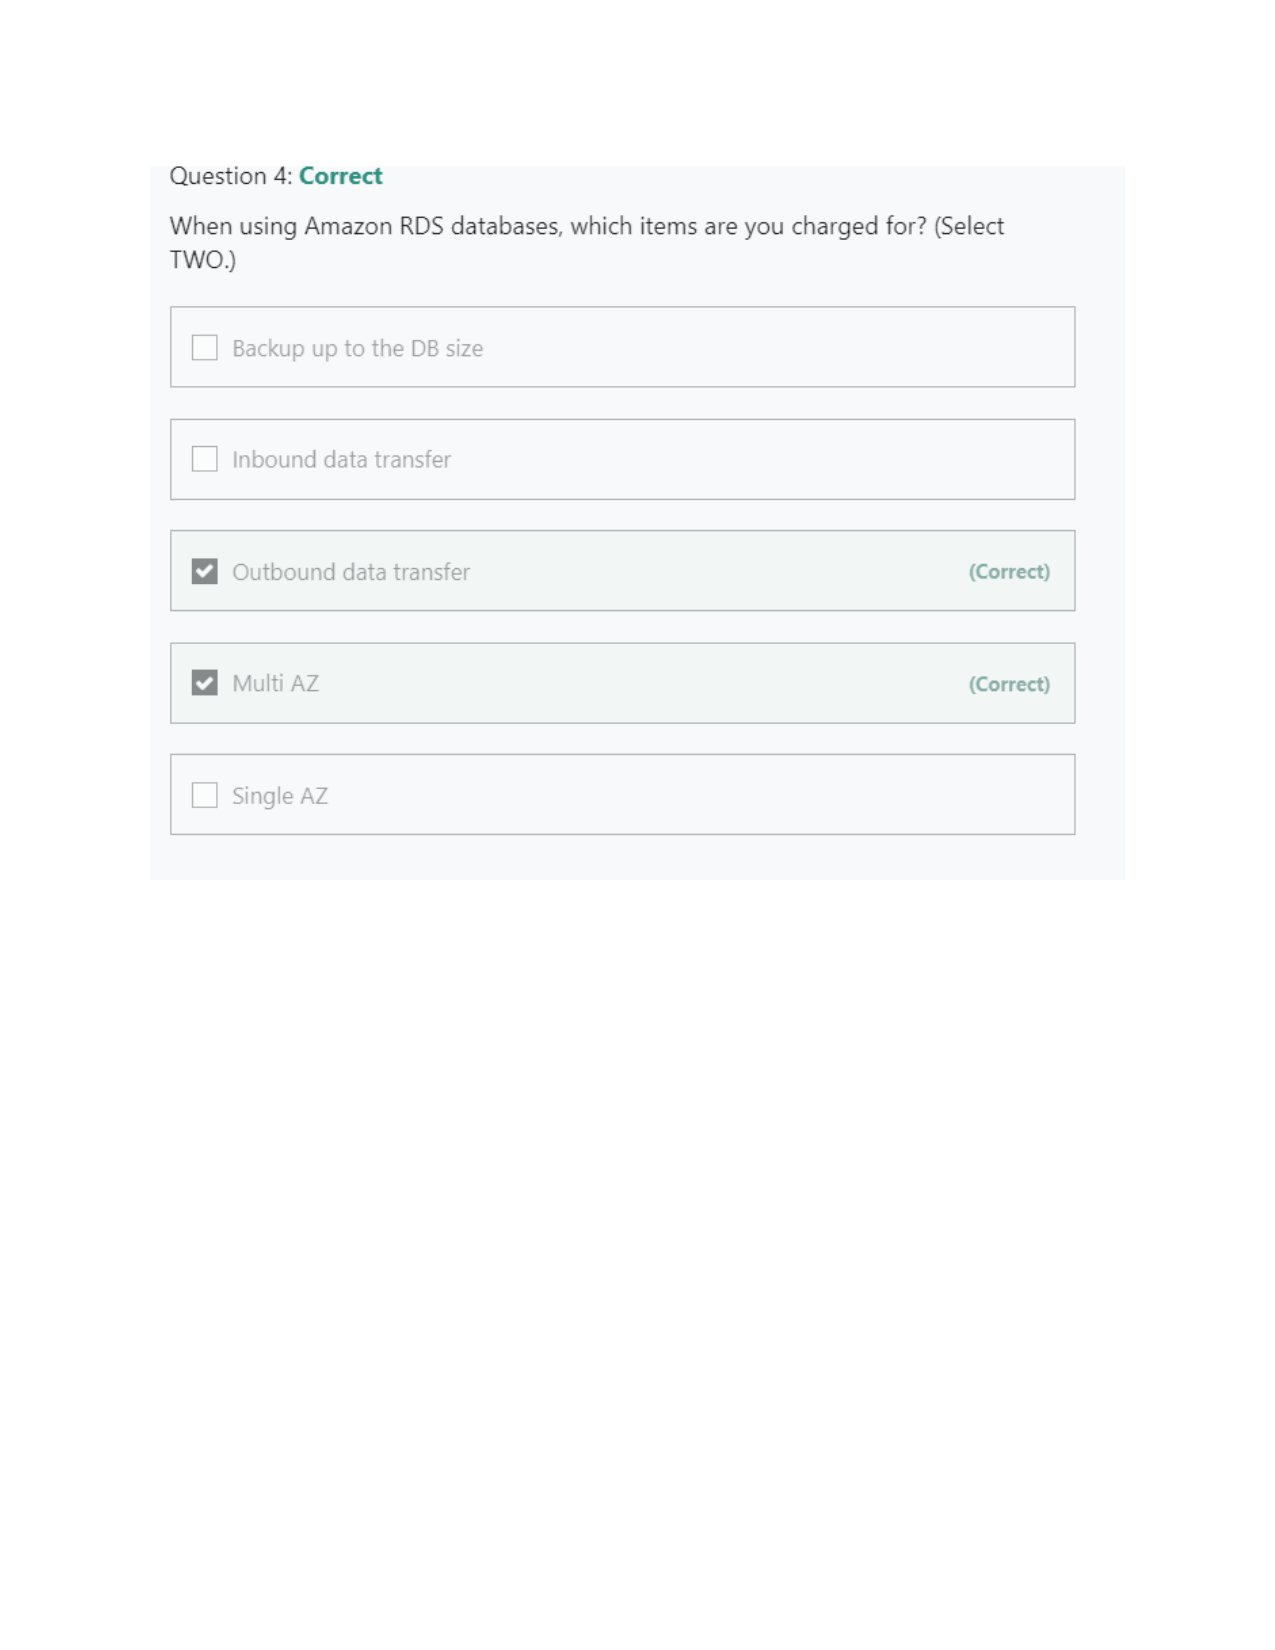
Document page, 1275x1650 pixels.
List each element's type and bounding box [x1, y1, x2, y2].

picture [150, 150, 1125, 880]
